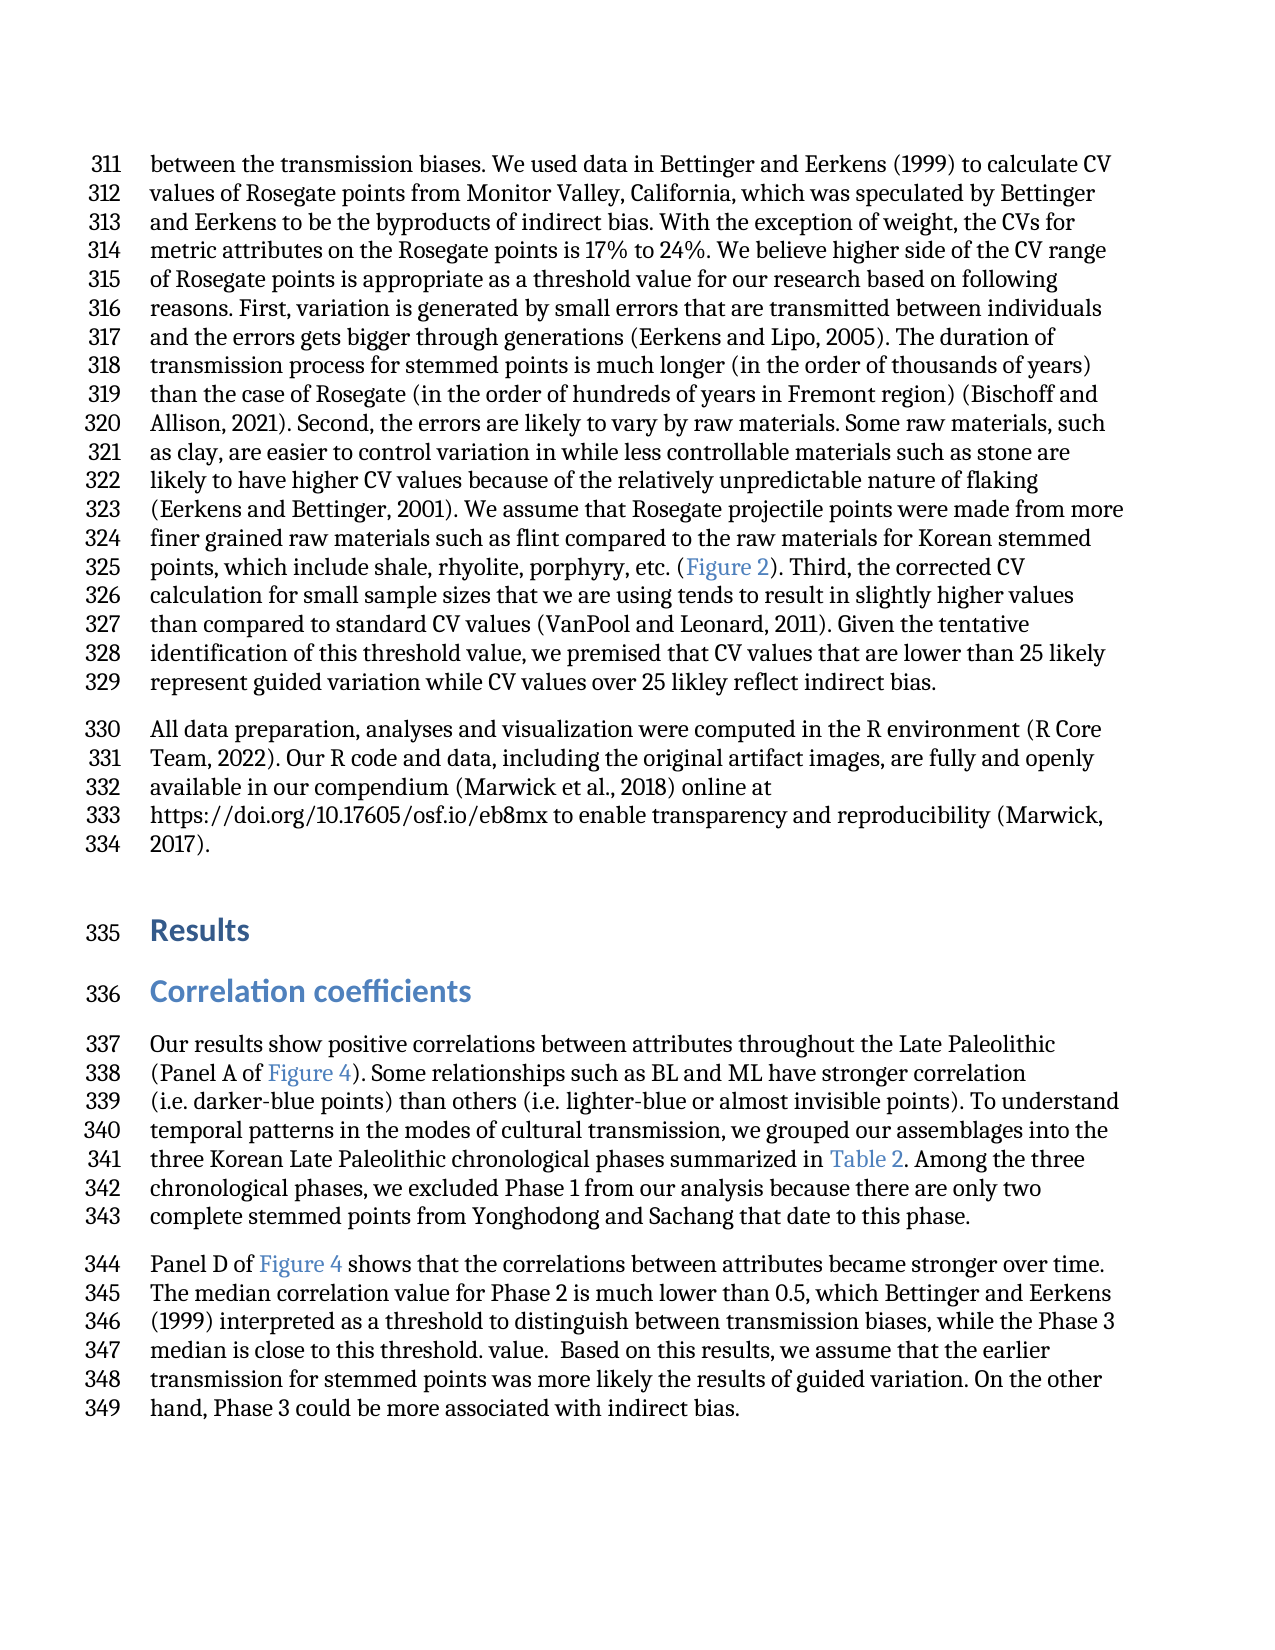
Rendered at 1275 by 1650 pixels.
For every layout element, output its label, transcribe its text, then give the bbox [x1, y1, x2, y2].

text Our results show positive correlations between attributes throughout the Late Paleolithic (Panel A of Figure 4). Some relationships such as BL and ML have stronger correlation (i.e. darker-blue points) than others (i.e. lighter-blue or almost invisible points). To understand temporal patterns in the modes of cultural transmission, we grouped our assemblages into the three Korean Late Paleolithic chronological phases summarized in Table 2. Among the three chronological phases, we excluded Phase 1 from our analysis because there are only two complete stemmed points from Yonghodong and Sachang that date to this phase. [150, 1030, 1125, 1231]
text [150, 150, 1125, 696]
subtitle Results [150, 909, 1125, 949]
subtitle Correlation coefficients [150, 970, 1125, 1011]
text Panel D of Figure 4 shows that the correlations between attributes became stronger over time. The median correlation value for Phase 2 is much lower than 0.5, which Bettinger and Eerkens (1999) interpreted as a threshold to distinguish between transmission biases, while the Phase 3 median is close to this threshold. value. Based on this results, we assume that the earlier transmission for stemmed points was more likely the results of guided variation. On the other hand, Phase 3 could be more associated with indirect bias. [150, 1250, 1125, 1422]
text All data preparation, analyses and visualization were computed in the R environment (R Core Team, 2022). Our R code and data, including the original artifact images, are fully and openly available in our compendium (Marwick et al., 2018) online at https://doi.org/10.17605/osf.io/eb8mx to enable transparency and reproducibility (Marwick, 2017). [150, 715, 1125, 859]
